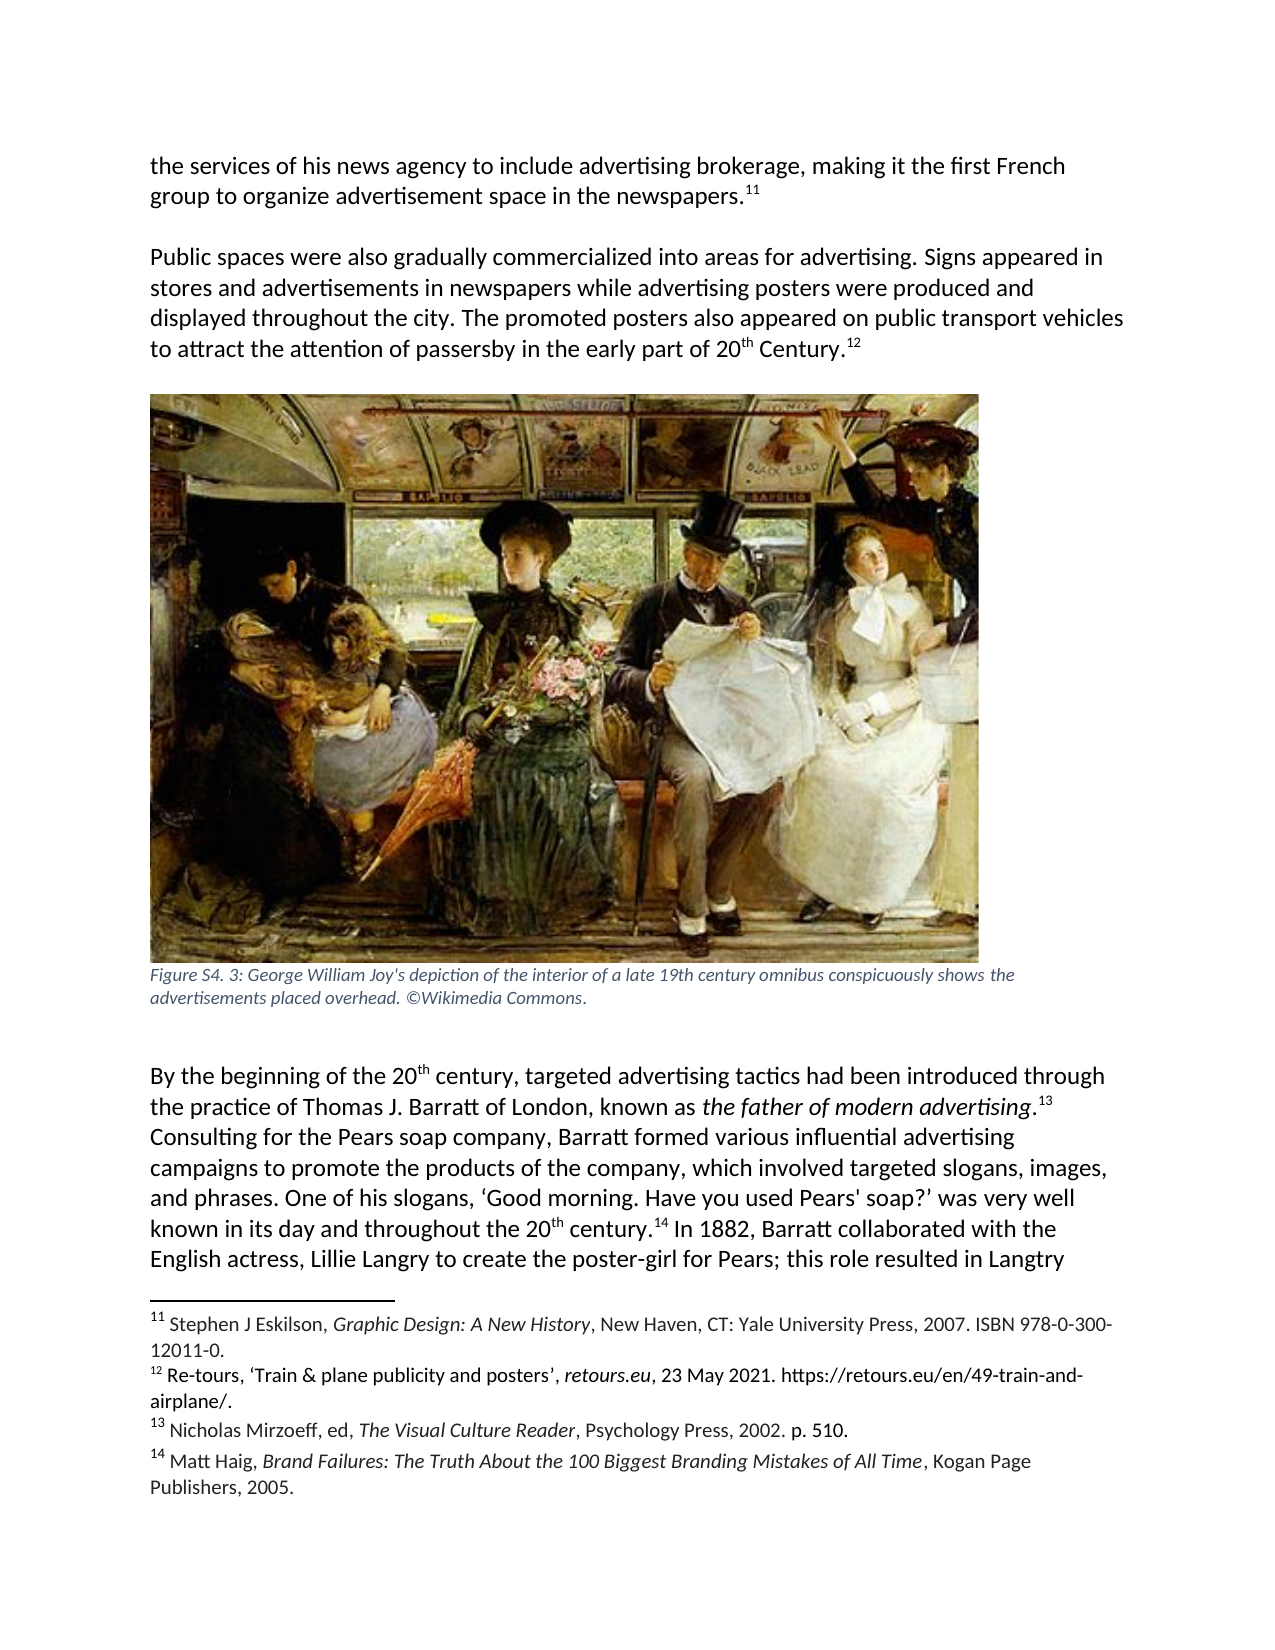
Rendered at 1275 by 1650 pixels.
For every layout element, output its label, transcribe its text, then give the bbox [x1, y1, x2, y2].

text Figure S4. 3: George William Joy's depiction of the interior of a late 19th century omnibus conspicuously shows the advertisements placed overhead. ©Wikimedia Commons. [150, 963, 1125, 1009]
text Public spaces were also gradually commercialized into areas for advertising. Signs appeared in stores and advertisements in newspapers while advertising posters were produced and displayed throughout the city. The promoted posters also appeared on public transport vehicles to attract the attention of passersby in the early part of 20th Century. [150, 242, 1125, 364]
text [150, 150, 1125, 211]
picture [150, 394, 979, 963]
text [150, 1060, 1125, 1274]
